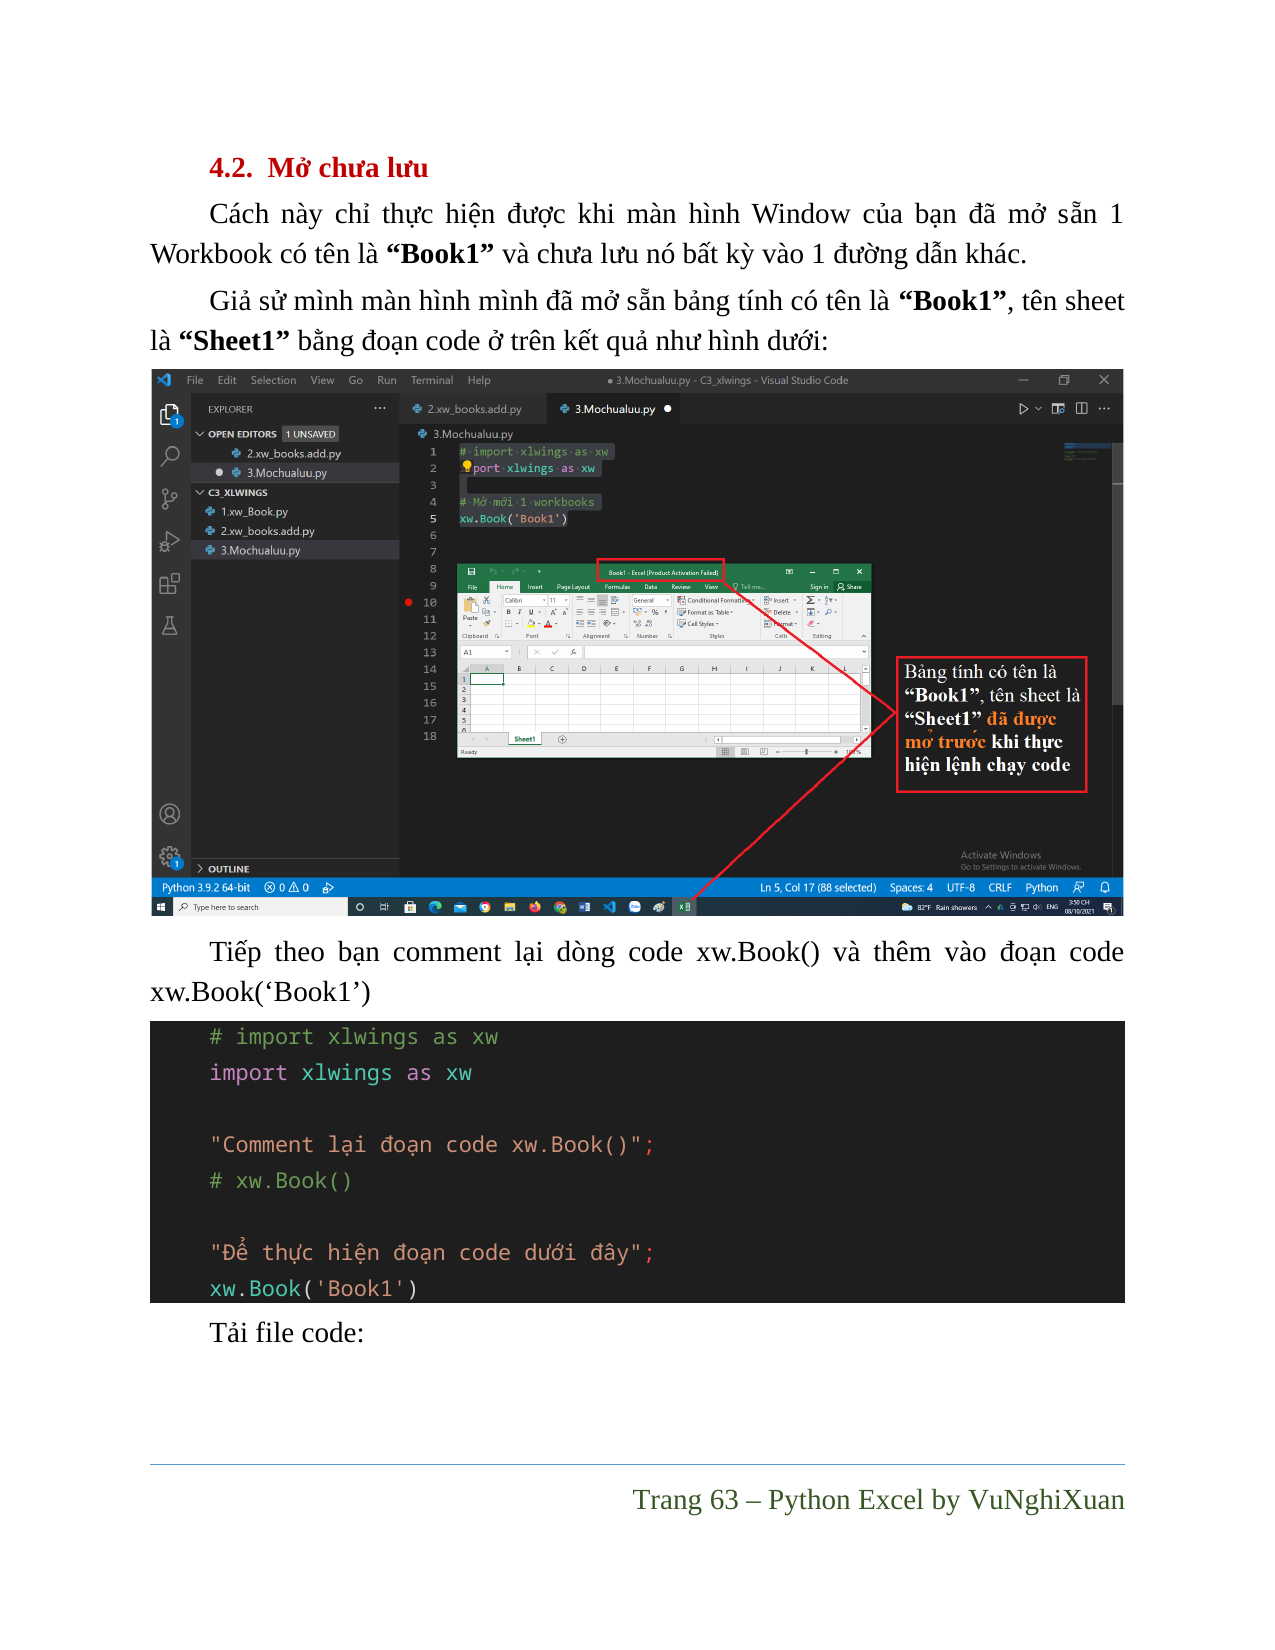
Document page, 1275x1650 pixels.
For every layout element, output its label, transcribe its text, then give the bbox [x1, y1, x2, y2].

picture [151, 369, 1124, 916]
text Tiếp theo bạn comment lại dòng code xw.Book() và thêm vào đoạn code xw.Book(‘Book1’) [150, 934, 1125, 1008]
text Tải file code: [150, 1316, 1125, 1349]
text # import xlwings as xw [150, 1021, 1125, 1051]
text Giả sử mình màn hình mình đã mở sẵn bảng tính có tên là “Book1”, tên sheet là “Sheet1” bằng đoạn code ở trên kết quả như hình dưới: [150, 283, 1125, 357]
text "Comment lại đoạn code xw.Book()"; [150, 1129, 1125, 1159]
text "Để thực hiện đoạn code dưới đây"; [150, 1237, 1125, 1267]
text # xw.Book() [150, 1165, 1125, 1195]
text xw.Book('Book1') [150, 1273, 1125, 1303]
text import xlwings as xw [150, 1057, 1125, 1087]
text Cách này chỉ thực hiện được khi màn hình Window của bạn đã mở sẵn 1 Workbook có tên là “Book1” và chưa lưu nó bất kỳ vào 1 đường dẫn khác. [150, 196, 1125, 270]
subtitle Mở chưa lưu [150, 150, 1125, 183]
